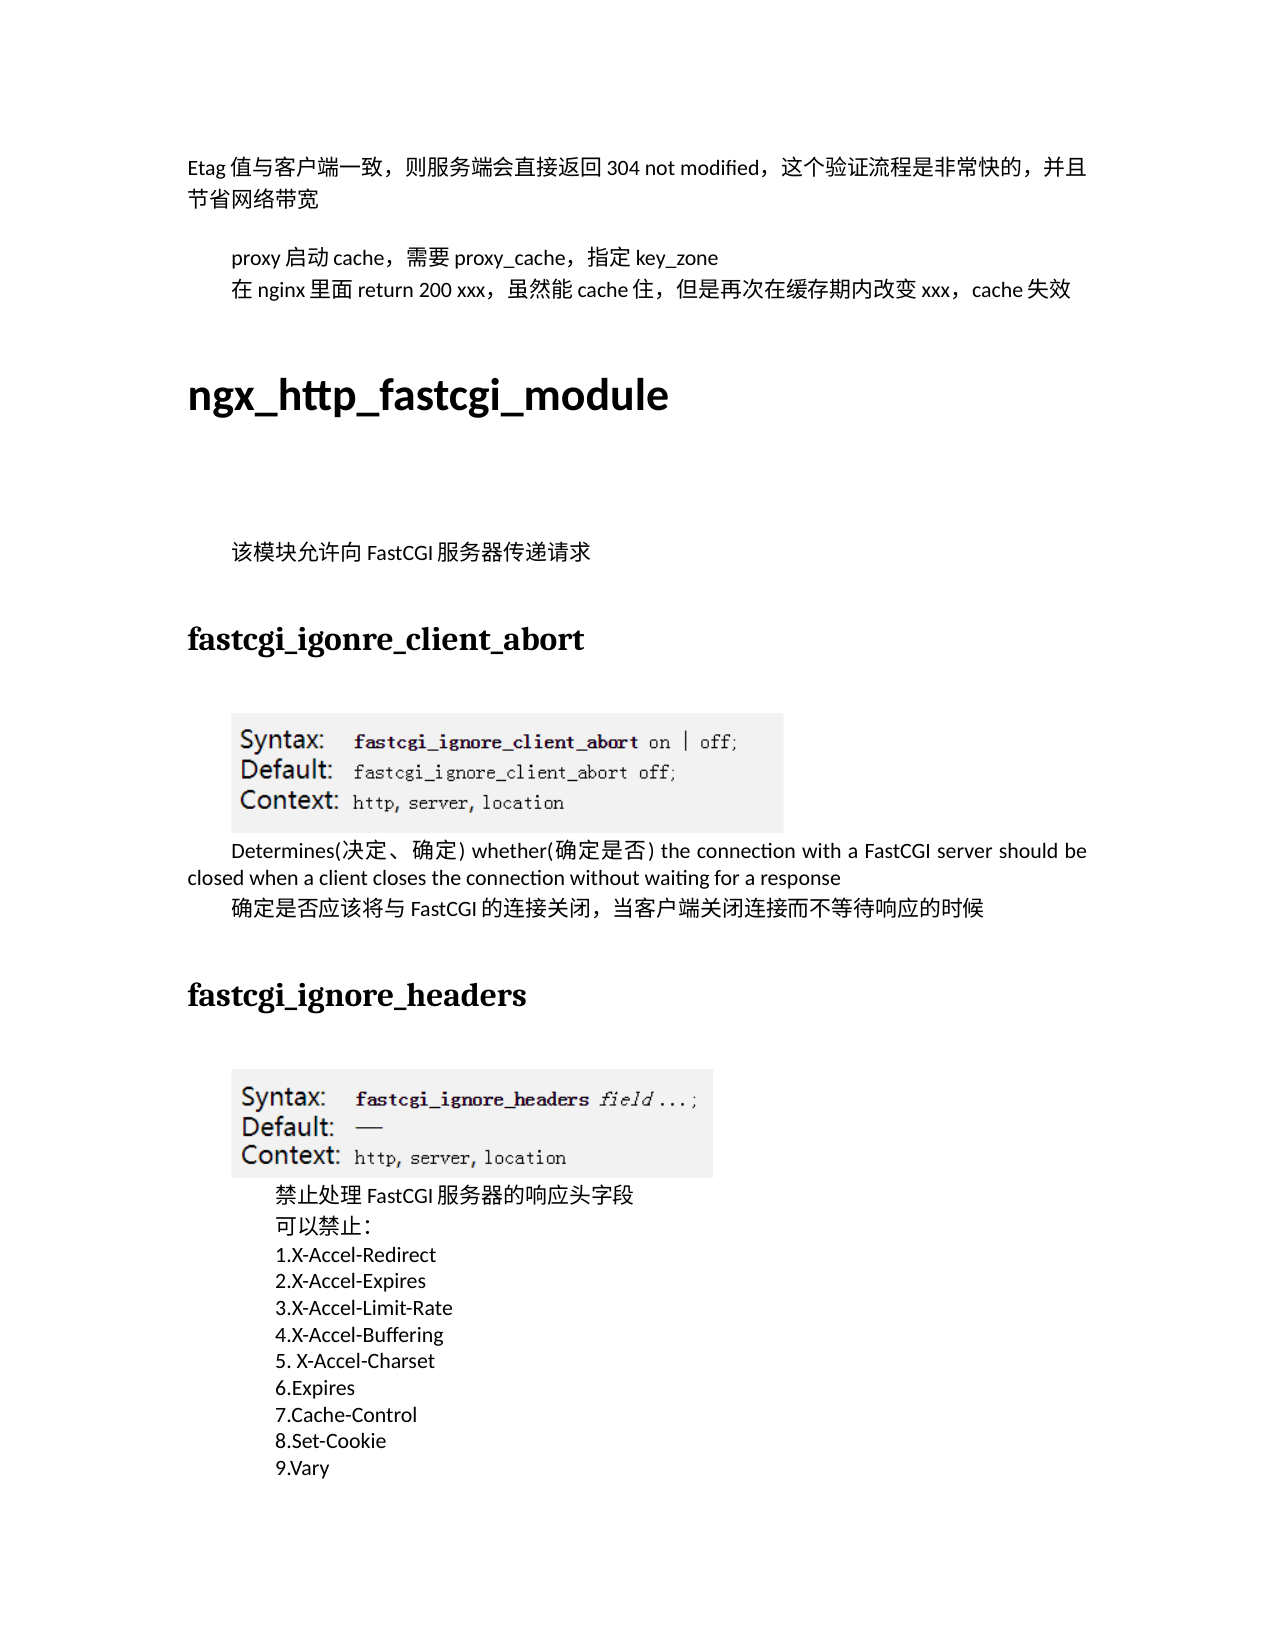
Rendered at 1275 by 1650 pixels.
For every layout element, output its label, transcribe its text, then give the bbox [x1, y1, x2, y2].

picture [231, 1069, 713, 1178]
text 可以禁止： [187, 1209, 1087, 1241]
text Determines(决定、确定) whether(确定是否) the connection with a FastCGI server should be closed when a client closes the connection without waiting for a response [187, 833, 1087, 891]
text 1.X-Accel-Redirect [187, 1241, 1087, 1268]
picture [231, 713, 784, 833]
text 禁止处理FastCGI服务器的响应头字段 [187, 1178, 1087, 1209]
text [187, 150, 1087, 213]
text 7.Cache-Control [231, 1401, 1087, 1428]
text 2.X-Accel-Expires [187, 1268, 1087, 1294]
subtitle ngx_http_fastcgi_module [187, 365, 1087, 421]
text 该模块允许向FastCGI服务器传递请求 [187, 534, 1087, 566]
subtitle fastcgi_ignore_headers [187, 976, 1087, 1015]
text 3.X-Accel-Limit-Rate [187, 1294, 1087, 1321]
subtitle fastcgi_igonre_client_abort [187, 620, 1087, 658]
text 6.Expires [231, 1374, 1087, 1401]
text proxy启动cache，需要proxy_cache，指定key_zone [187, 240, 1087, 272]
text 4.X-Accel-Buffering [187, 1321, 1087, 1348]
text 5. X-Accel-Charset [231, 1348, 1087, 1374]
text 9.Vary [231, 1454, 1087, 1481]
text 在nginx里面return 200 xxx，虽然能cache住，但是再次在缓存期内改变xxx，cache失效 [187, 272, 1087, 303]
text 8.Set-Cookie [231, 1428, 1087, 1454]
text 确定是否应该将与FastCGI的连接关闭，当客户端关闭连接而不等待响应的时候 [187, 891, 1087, 923]
